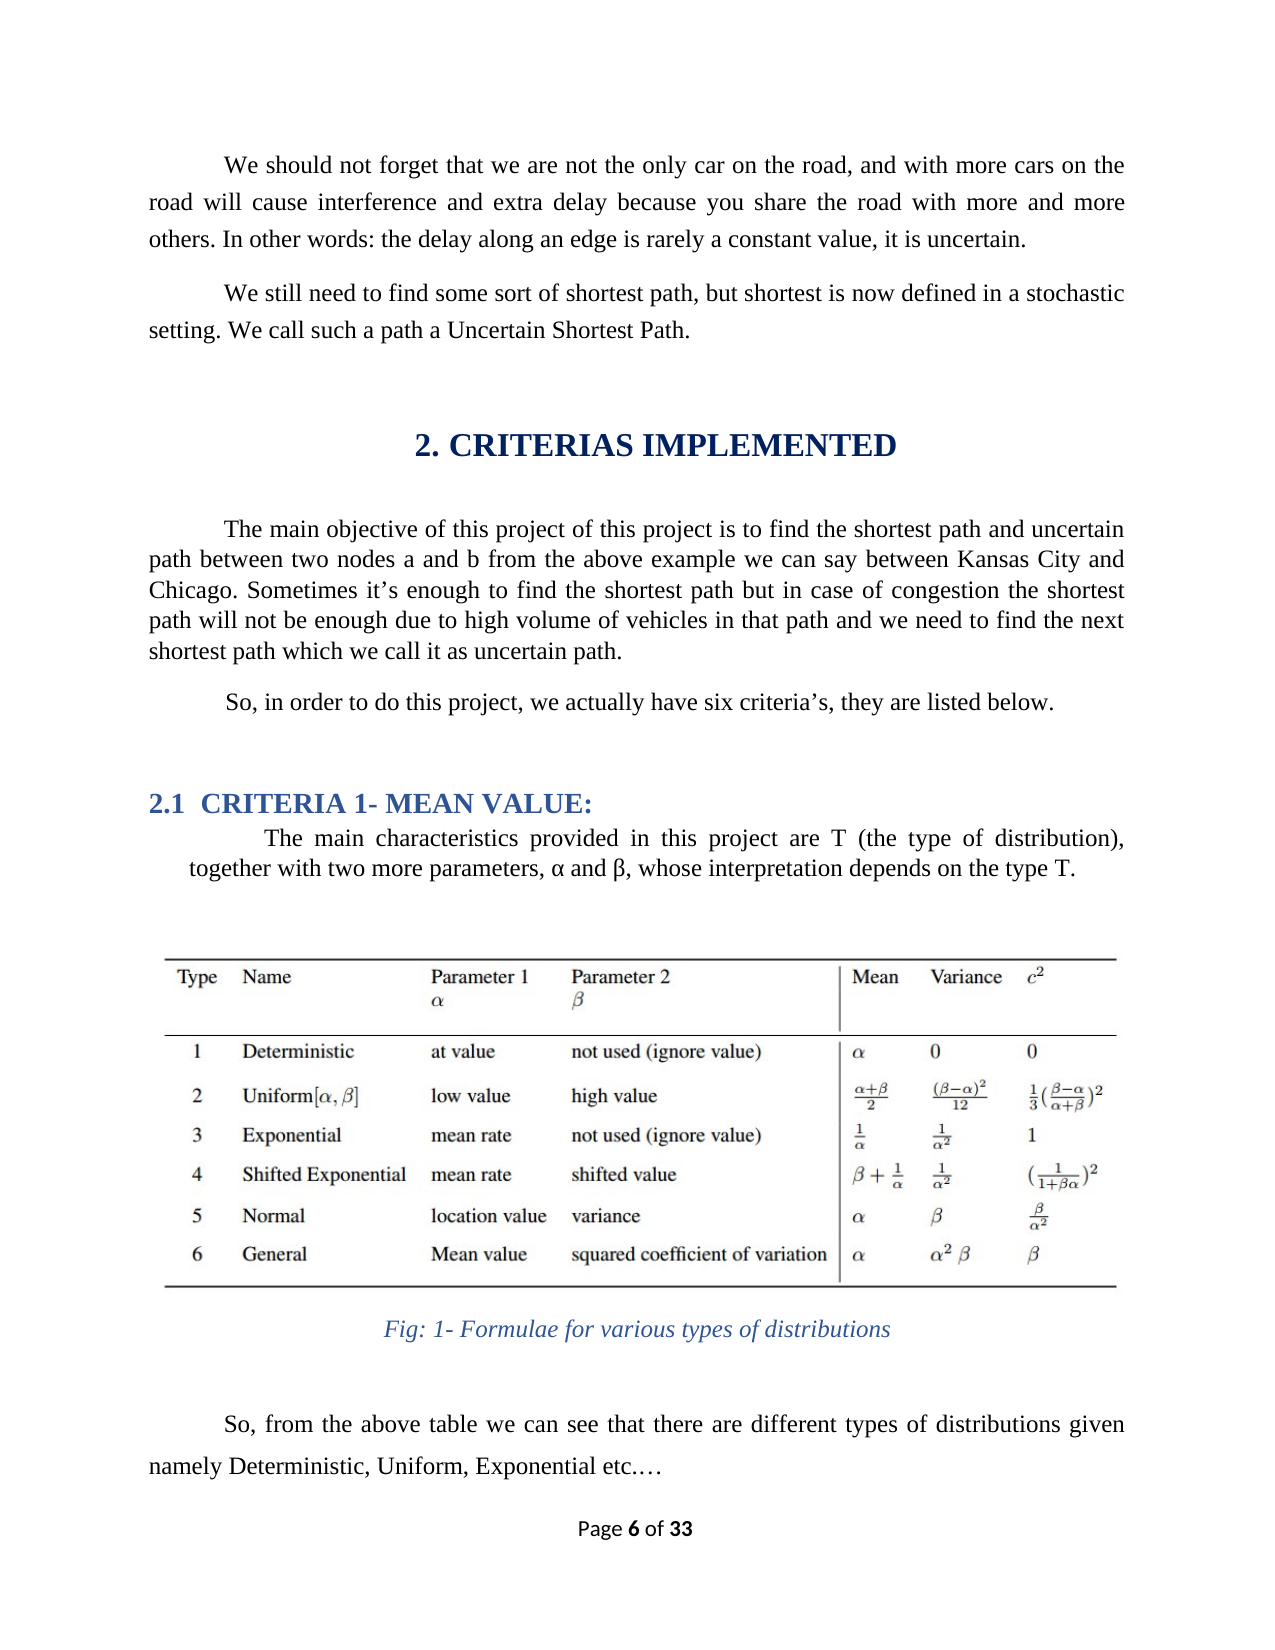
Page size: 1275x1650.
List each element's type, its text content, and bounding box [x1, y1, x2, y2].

text So, in order to do this project, we actually have six criteria’s, they are listed below. [150, 687, 1130, 716]
text We still need to find some sort of shortest path, but shortest is now defined in a stochastic setting. We call such a path a Uncertain Shortest Path. [148, 278, 1126, 344]
subtitle 2. CRITERIAS IMPLEMENTED [150, 425, 1162, 463]
picture [156, 946, 1132, 1302]
text 2.1 CRITERIA 1- MEAN VALUE: [148, 787, 1275, 820]
text The main objective of this project of this project is to find the shortest path and uncertain path between two nodes a and b from the above example we can say between Kansas City and Chicago. Sometimes it’s enough to find the shortest path but in case of congestion the shortest path will not be enough due to high volume of vehicles in that path and we need to find the next shortest path which we call it as uncertain path. [148, 514, 1126, 664]
text Fig: 1- Formulae for various types of distributions [150, 1314, 1125, 1343]
text The main characteristics provided in this project are T (the type of distribution), together with two more parameters, α and β, whose interpretation depends on the type T. [189, 823, 1126, 882]
text So, from the above table we can see that there are different types of distributions given namely Deterministic, Uniform, Exponential etc.… [148, 1409, 1126, 1480]
text We should not forget that we are not the only car on the road, and with more cars on the road will cause interference and extra delay because you share the road with more and more others. In other words: the delay along an edge is rarely a constant value, it is uncertain. [148, 150, 1126, 253]
